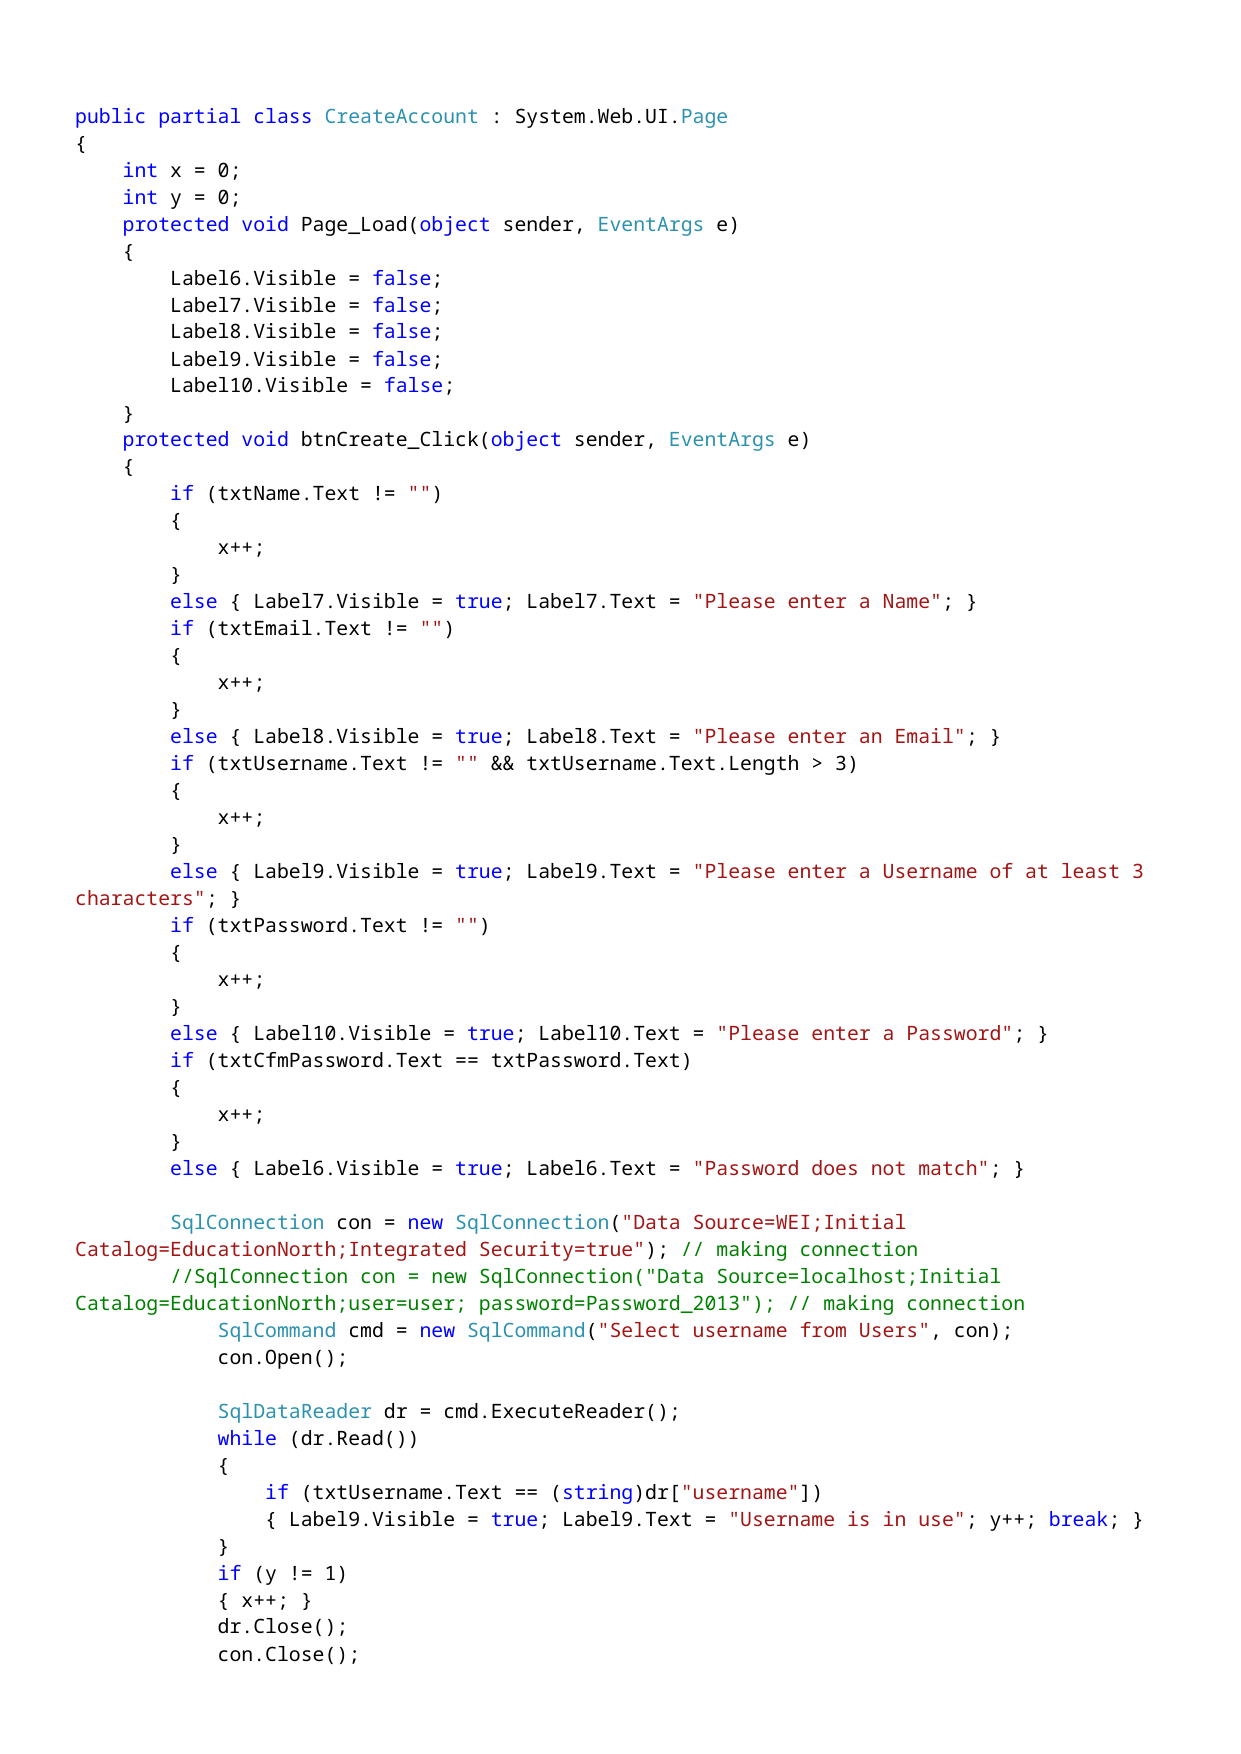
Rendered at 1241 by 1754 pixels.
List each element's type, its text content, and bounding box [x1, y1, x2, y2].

text x++; [75, 1100, 1165, 1127]
text } [75, 1532, 1165, 1559]
text { [75, 129, 1165, 156]
text int y = 0; [75, 183, 1165, 210]
text Label6.Visible = false; [75, 264, 1165, 291]
text while (dr.Read()) [75, 1424, 1165, 1451]
text con.Open(); [75, 1343, 1165, 1370]
text SqlDataReader dr = cmd.ExecuteReader(); [75, 1397, 1165, 1424]
text //SqlConnection con = new SqlConnection("Data Source=localhost;Initial Catalog=EducationNorth;user=user; password=Password_2013"); // making connection [75, 1262, 1165, 1316]
text else { Label8.Visible = true; Label8.Text = "Please enter an Email"; } [75, 722, 1165, 749]
text { [75, 507, 1165, 534]
text if (txtUsername.Text != "" && txtUsername.Text.Length > 3) [75, 749, 1165, 776]
text } [75, 399, 1165, 426]
text } [75, 561, 1165, 588]
text if (txtUsername.Text == (string)dr["username"]) [75, 1478, 1165, 1505]
text if (y != 1) [75, 1559, 1165, 1586]
text x++; [75, 965, 1165, 992]
text Label7.Visible = false; [75, 291, 1165, 318]
text { [75, 1073, 1165, 1100]
text } [75, 1127, 1165, 1154]
text protected void btnCreate_Click(object sender, EventArgs e) [75, 426, 1165, 453]
text else { Label7.Visible = true; Label7.Text = "Please enter a Name"; } [75, 588, 1165, 614]
text { [75, 1451, 1165, 1478]
text } [75, 696, 1165, 722]
text SqlConnection con = new SqlConnection("Data Source=WEI;Initial Catalog=EducationNorth;Integrated Security=true"); // making connection [75, 1208, 1165, 1262]
text if (txtName.Text != "") [75, 480, 1165, 507]
text x++; [75, 668, 1165, 696]
text { [75, 453, 1165, 480]
text con.Close(); [75, 1640, 1165, 1667]
text if (txtPassword.Text != "") [75, 911, 1165, 938]
text } [75, 992, 1165, 1019]
text x++; [75, 803, 1165, 830]
text else { Label6.Visible = true; Label6.Text = "Password does not match"; } [75, 1154, 1165, 1181]
text { [75, 642, 1165, 668]
text SqlCommand cmd = new SqlCommand("Select username from Users", con); [75, 1316, 1165, 1343]
text dr.Close(); [75, 1613, 1165, 1640]
text { Label9.Visible = true; Label9.Text = "Username is in use"; y++; break; } [75, 1505, 1165, 1532]
text Label9.Visible = false; [75, 345, 1165, 372]
text public partial class CreateAccount : System.Web.UI.Page [75, 102, 1165, 129]
text protected void Page_Load(object sender, EventArgs e) [75, 210, 1165, 237]
text if (txtEmail.Text != "") [75, 614, 1165, 642]
text else { Label9.Visible = true; Label9.Text = "Please enter a Username of at least 3 characters"; } [75, 857, 1165, 911]
text { [75, 938, 1165, 965]
text Label8.Visible = false; [75, 318, 1165, 345]
text { [75, 776, 1165, 803]
text x++; [75, 534, 1165, 561]
text { [75, 237, 1165, 264]
text int x = 0; [75, 156, 1165, 183]
text Label10.Visible = false; [75, 372, 1165, 399]
text { x++; } [75, 1586, 1165, 1613]
text if (txtCfmPassword.Text == txtPassword.Text) [75, 1046, 1165, 1073]
text else { Label10.Visible = true; Label10.Text = "Please enter a Password"; } [75, 1019, 1165, 1046]
text } [75, 830, 1165, 857]
